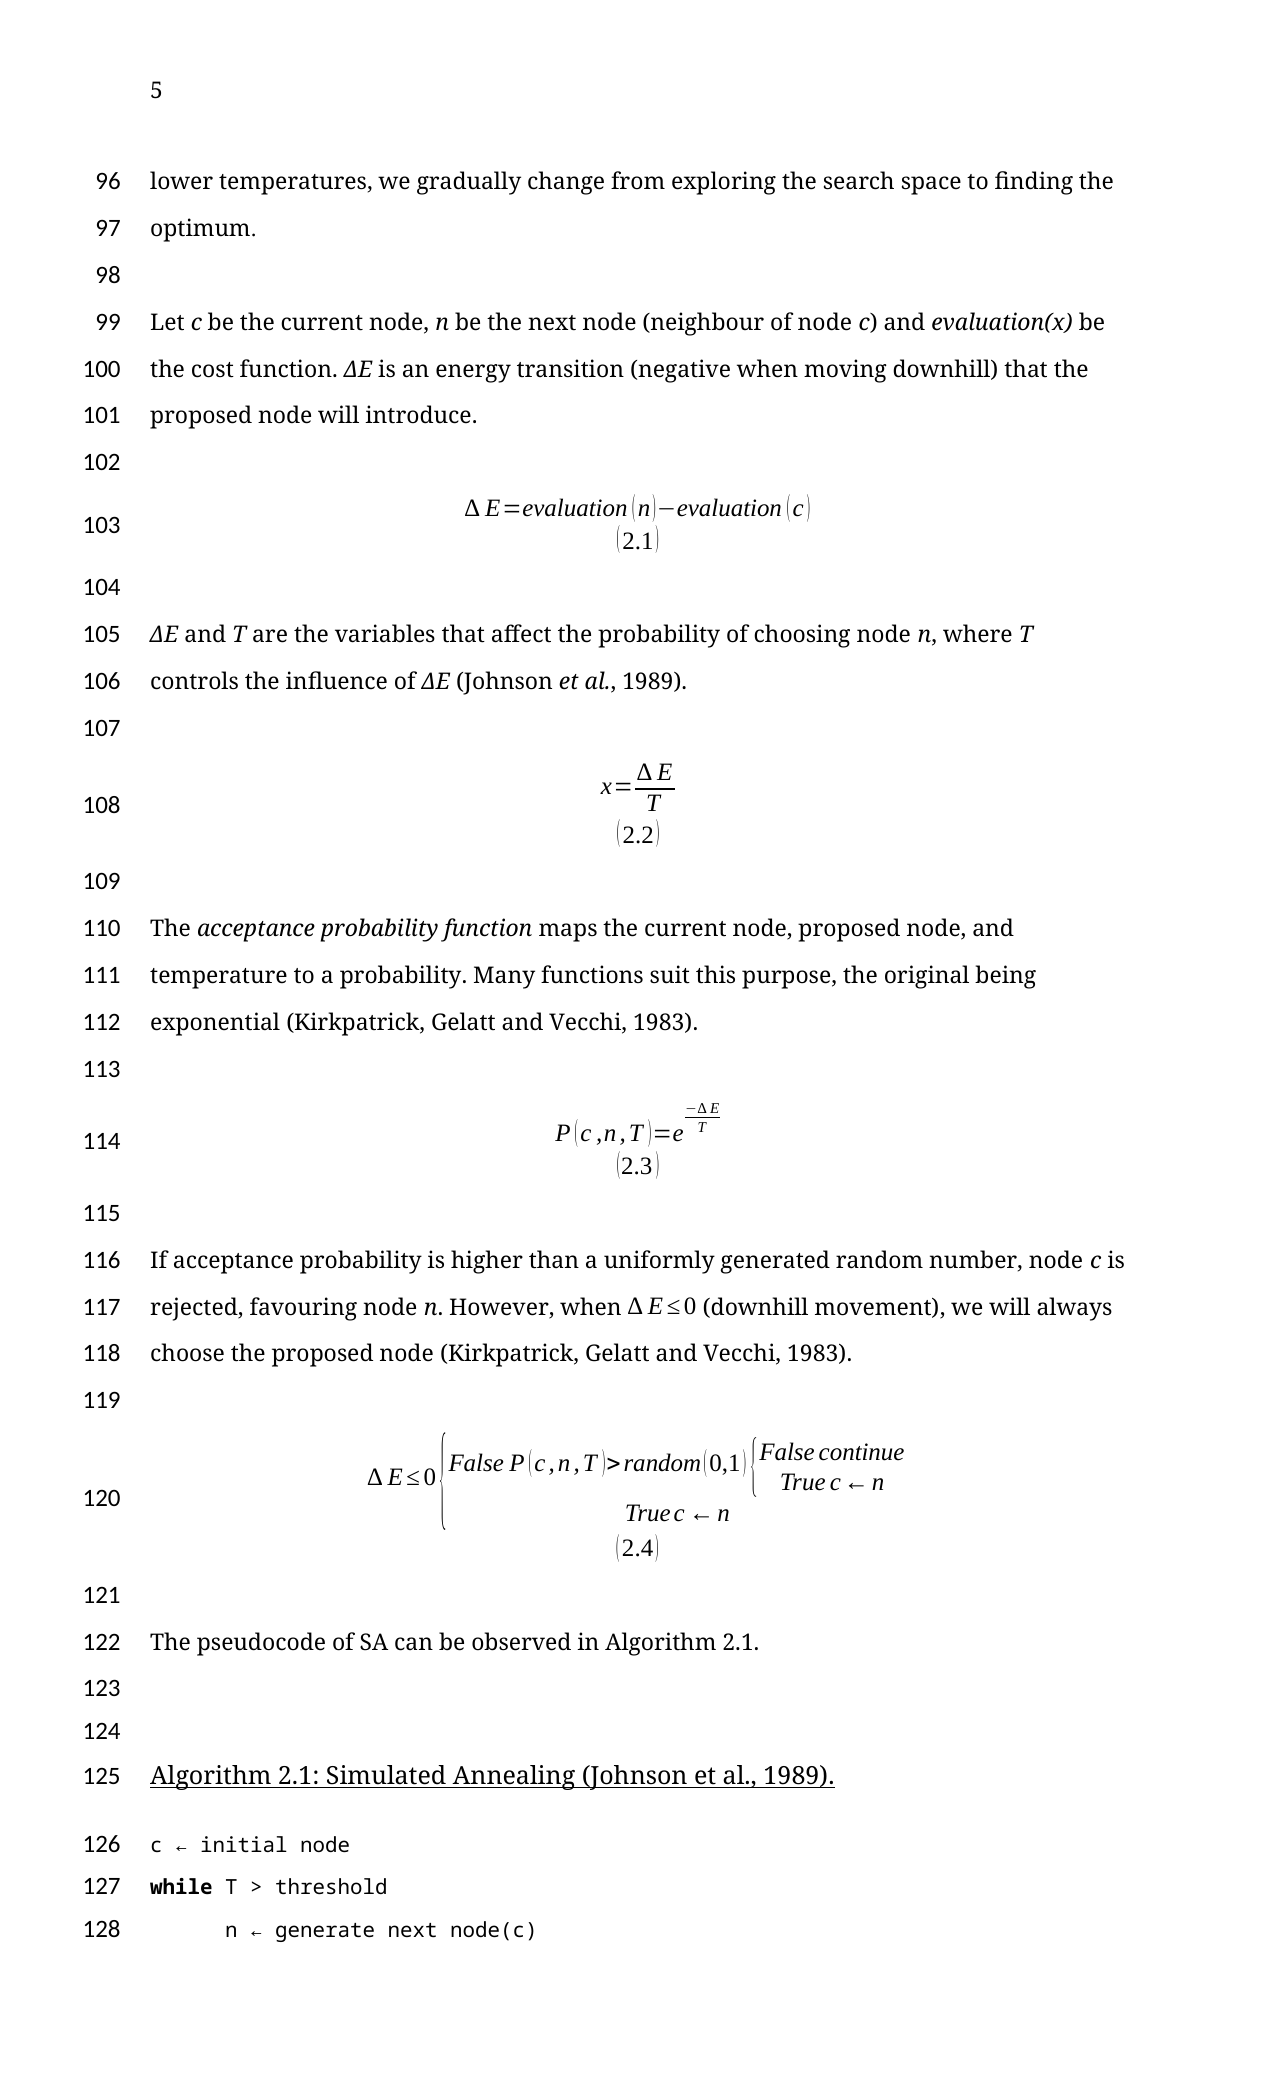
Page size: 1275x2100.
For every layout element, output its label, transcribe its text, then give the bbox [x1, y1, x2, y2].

text c ← initial node [150, 1830, 1125, 1858]
text The pseudocode of SA can be observed in Algorithm 2.1. [150, 1626, 1125, 1657]
text ΔE and T are the variables that affect the probability of choosing node n, where T controls the influence of ΔE (Johnson et al., 1989). [150, 618, 1125, 696]
text while T > threshold [150, 1872, 1125, 1901]
text The acceptance probability function maps the current node, proposed node, and temperature to a probability. Many functions suit this purpose, the original being exponential (Kirkpatrick, Gelatt and Vecchi, 1983). [150, 912, 1125, 1037]
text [150, 165, 1125, 243]
text If acceptance probability is higher than a uniformly generated random number, node c is rejected, favouring node n. However, when (downhill movement), we will always choose the proposed node (Kirkpatrick, Gelatt and Vecchi, 1983). [150, 1243, 1125, 1368]
text Let c be the current node, n be the next node (neighbour of node c) and evaluation(x) be the cost function. ΔE is an energy transition (negative when moving downhill) that the proposed node will introduce. [150, 306, 1125, 431]
text n ← generate next node(c) [150, 1915, 1125, 1943]
text Algorithm 2.1: Simulated Annealing (Johnson et al., 1989). [150, 1758, 1125, 1792]
